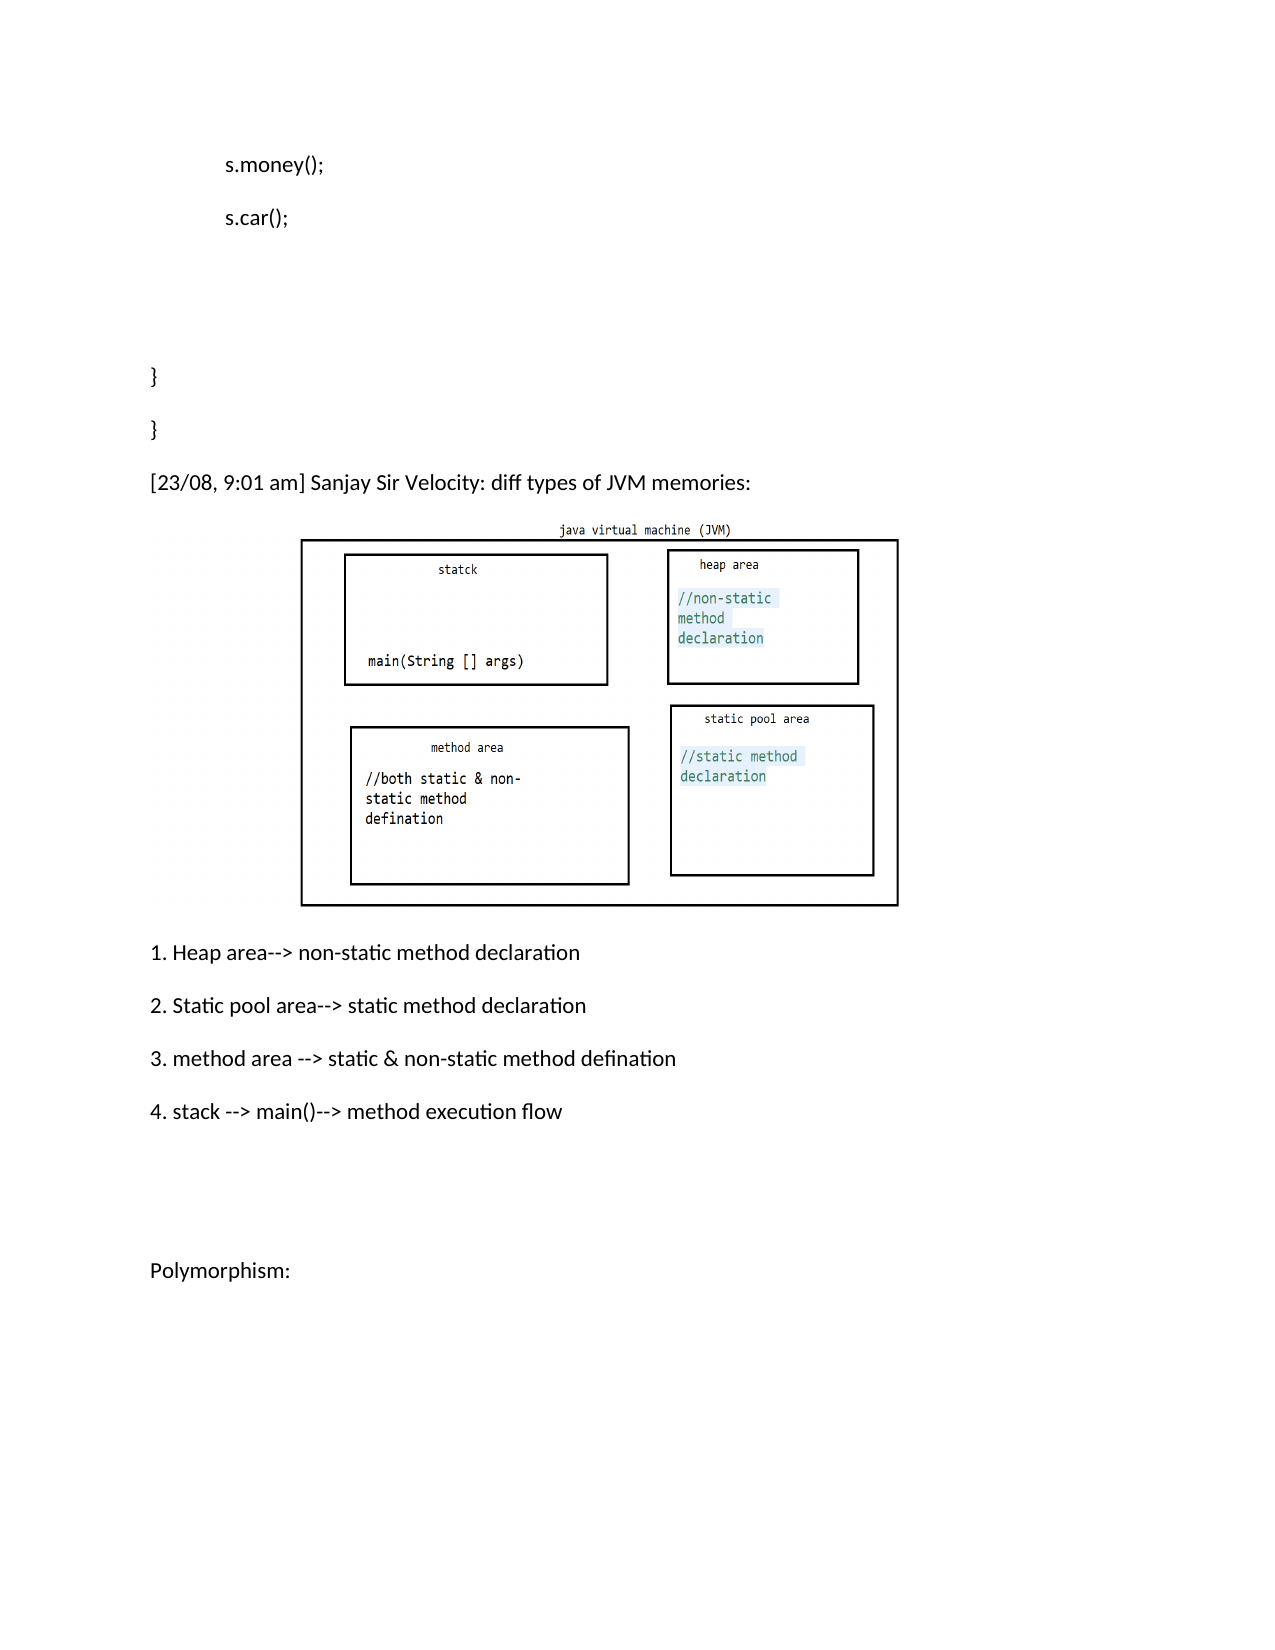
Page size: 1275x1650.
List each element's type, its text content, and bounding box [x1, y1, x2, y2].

text } [150, 415, 1125, 443]
text [23/08, 9:01 am] Sanjay Sir Velocity: diff types of JVM memories: [150, 468, 1125, 496]
text 1. Heap area--> non-static method declaration [150, 938, 1125, 966]
text } [150, 362, 1125, 390]
text s.car(); [150, 203, 1125, 231]
picture [150, 521, 910, 914]
text s.money(); [150, 150, 1125, 178]
text Polymorphism: [150, 1257, 1125, 1284]
text 2. Static pool area--> static method declaration [150, 991, 1125, 1019]
text 3. method area --> static & non-static method defination [150, 1044, 1125, 1072]
text 4. stack --> main()--> method execution flow [150, 1097, 1125, 1126]
